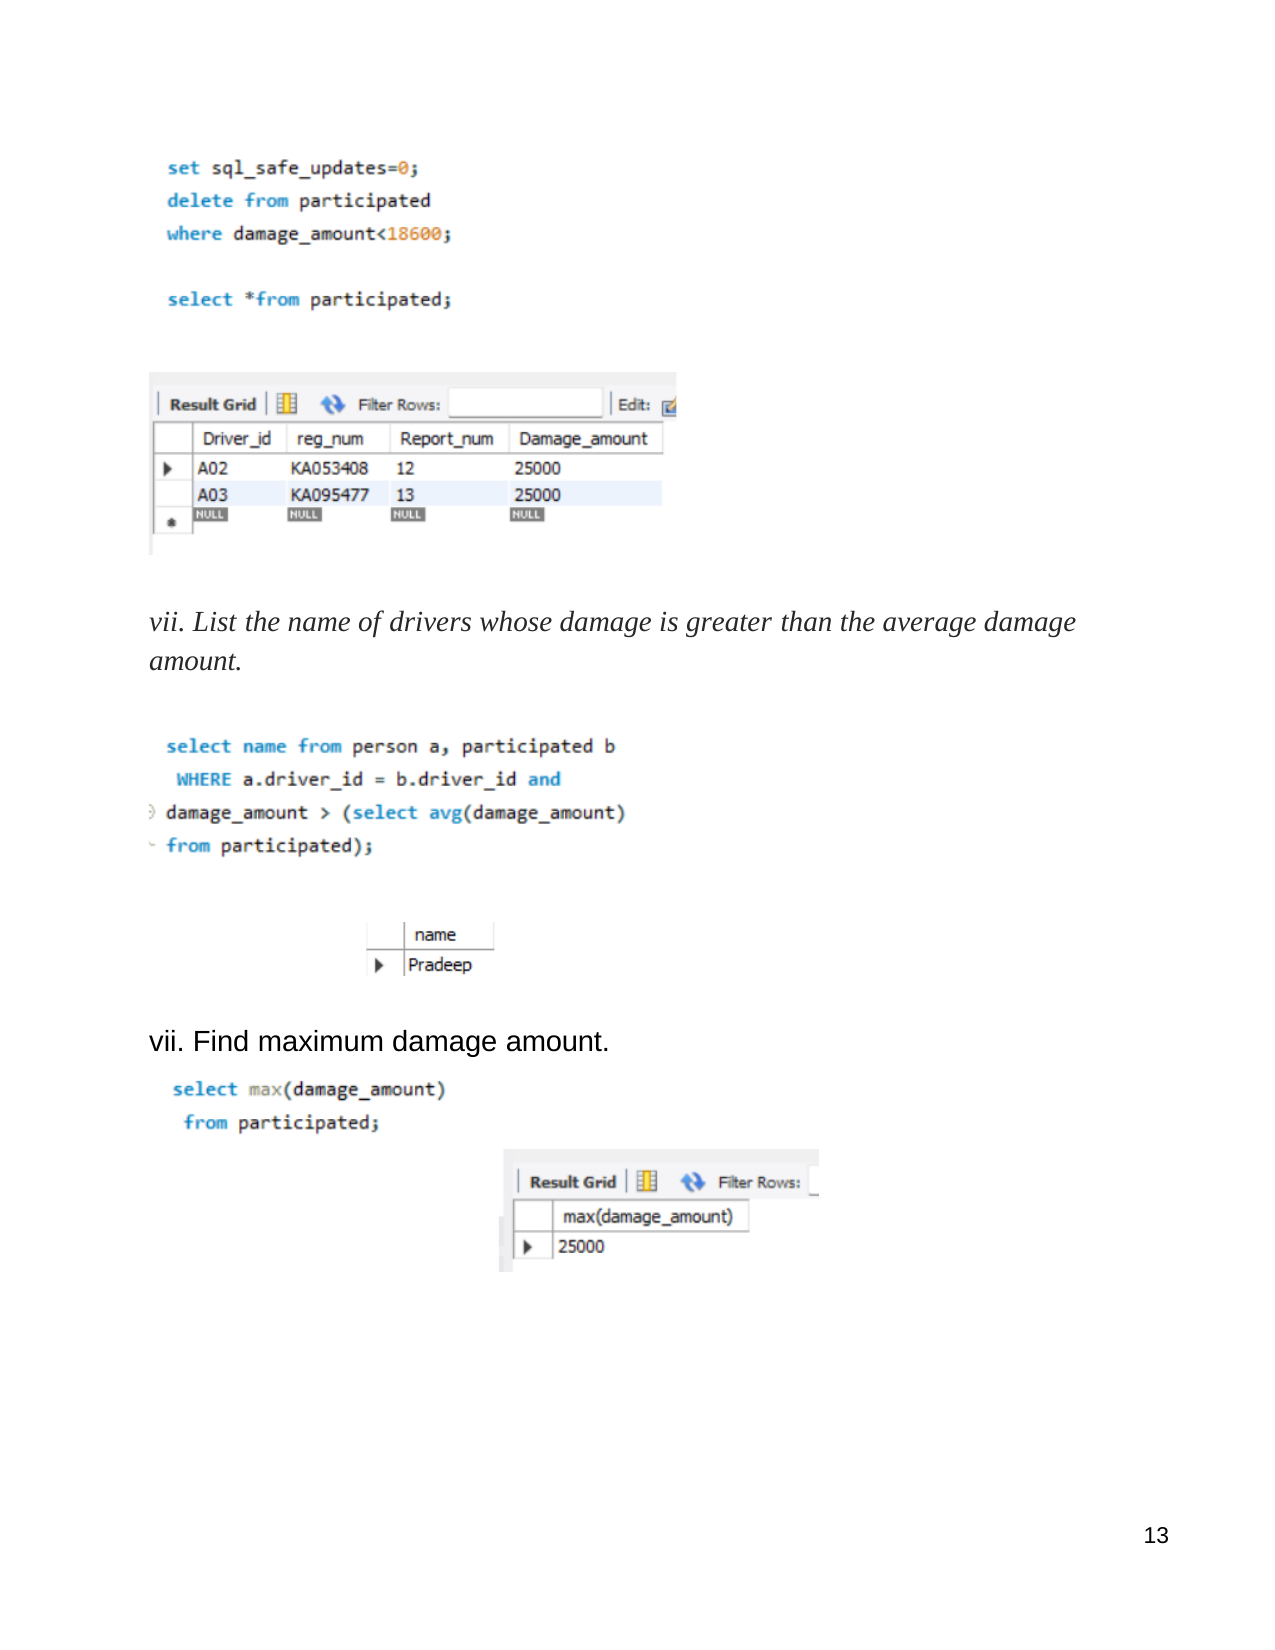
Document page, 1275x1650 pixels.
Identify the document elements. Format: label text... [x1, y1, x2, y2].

subtitle vii. List the name of drivers whose damage is greater than the average damage amount. [149, 604, 1169, 676]
picture [148, 1062, 493, 1146]
picture [498, 1149, 819, 1272]
picture [148, 147, 501, 325]
picture [148, 372, 677, 555]
picture [148, 720, 658, 873]
picture [366, 922, 495, 976]
text vii. Find maximum damage amount. [149, 1024, 1169, 1058]
